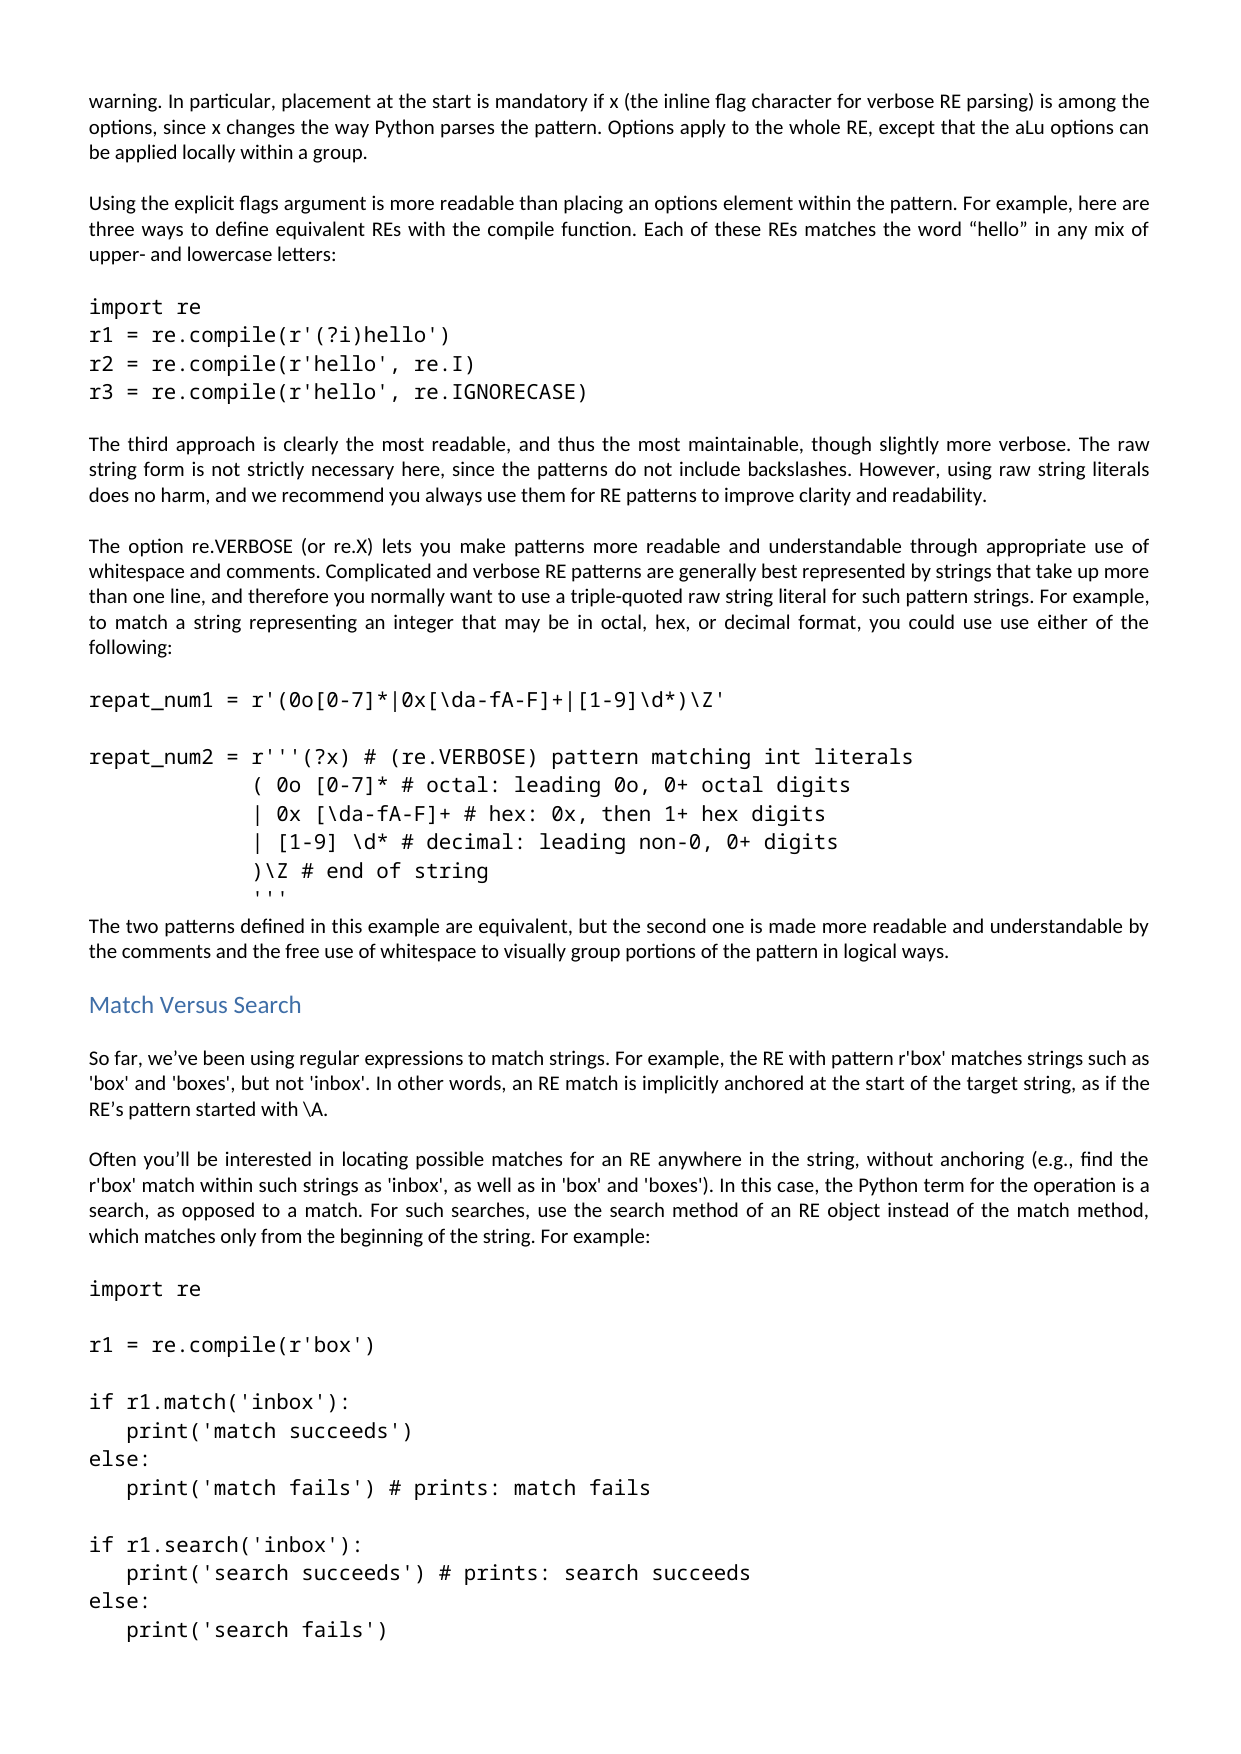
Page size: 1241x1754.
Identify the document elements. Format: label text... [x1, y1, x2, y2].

text The two patterns defined in this example are equivalent, but the second one is made more readable and understandable by the comments and the free use of whitespace to visually group portions of the pattern in logical ways. [89, 913, 1152, 964]
text print('search fails') [89, 1615, 1152, 1643]
text else: [89, 1444, 1152, 1473]
text else: [89, 1587, 1152, 1615]
text print('match succeeds') [89, 1416, 1152, 1444]
text repat_num1 = r'(0o[0-7]*|0x[\da-fA-F]+|[1-9]\d*)\Z' [89, 685, 1152, 714]
text Often you’ll be interested in locating possible matches for an RE anywhere in the string, without anchoring (e.g., find the r'box' match within such strings as 'inbox', as well as in 'box' and 'boxes'). In this case, the Python term for the operation is a search, as opposed to a match. For such searches, use the search method of an RE object instead of the match method, which matches only from the beginning of the string. For example: [89, 1147, 1152, 1248]
text The third approach is clearly the most readable, and thus the most maintainable, though slightly more verbose. The raw string form is not strictly necessary here, since the patterns do not include backslashes. However, using raw string literals does no harm, and we recommend you always use them for RE patterns to improve clarity and readability. [89, 431, 1152, 507]
text | 0x [\da-fA-F]+ # hex: 0x, then 1+ hex digits [89, 799, 1152, 827]
text import re [89, 292, 1152, 320]
text ( 0o [0-7]* # octal: leading 0o, 0+ octal digits [89, 771, 1152, 799]
text | [1-9] \d* # decimal: leading non-0, 0+ digits [89, 827, 1152, 856]
text if r1.search('inbox'): [89, 1530, 1152, 1558]
text r1 = re.compile(r'(?i)hello') [89, 320, 1152, 349]
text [89, 89, 1152, 165]
text print('search succeeds') # prints: search succeeds [89, 1558, 1152, 1587]
text print('match fails') # prints: match fails [89, 1473, 1152, 1501]
text ''' [89, 884, 1152, 913]
text r3 = re.compile(r'hello', re.IGNORECASE) [89, 377, 1152, 406]
text Using the explicit flags argument is more readable than placing an options element within the pattern. For example, here are three ways to define equivalent REs with the compile function. Each of these REs matches the word “hello” in any mix of upper- and lowercase letters: [89, 190, 1152, 267]
text if r1.match('inbox'): [89, 1387, 1152, 1416]
subtitle Match Versus Search [89, 989, 1152, 1019]
text import re [89, 1274, 1152, 1302]
text The option re.VERBOSE (or re.X) lets you make patterns more readable and understandable through appropriate use of whitespace and comments. Complicated and verbose RE patterns are generally best represented by strings that take up more than one line, and therefore you normally want to use a triple-quoted raw string literal for such pattern strings. For example, to match a string representing an integer that may be in octal, hex, or decimal format, you could use use either of the following: [89, 533, 1152, 660]
text repat_num2 = r'''(?x) # (re.VERBOSE) pattern matching int literals [89, 742, 1152, 771]
text r2 = re.compile(r'hello', re.I) [89, 349, 1152, 377]
text )\Z # end of string [89, 856, 1152, 884]
text So far, we’ve been using regular expressions to match strings. For example, the RE with pattern r'box' matches strings such as 'box' and 'boxes', but not 'inbox'. In other words, an RE match is implicitly anchored at the start of the target string, as if the RE’s pattern started with \A. [89, 1045, 1152, 1121]
text r1 = re.compile(r'box') [89, 1331, 1152, 1359]
